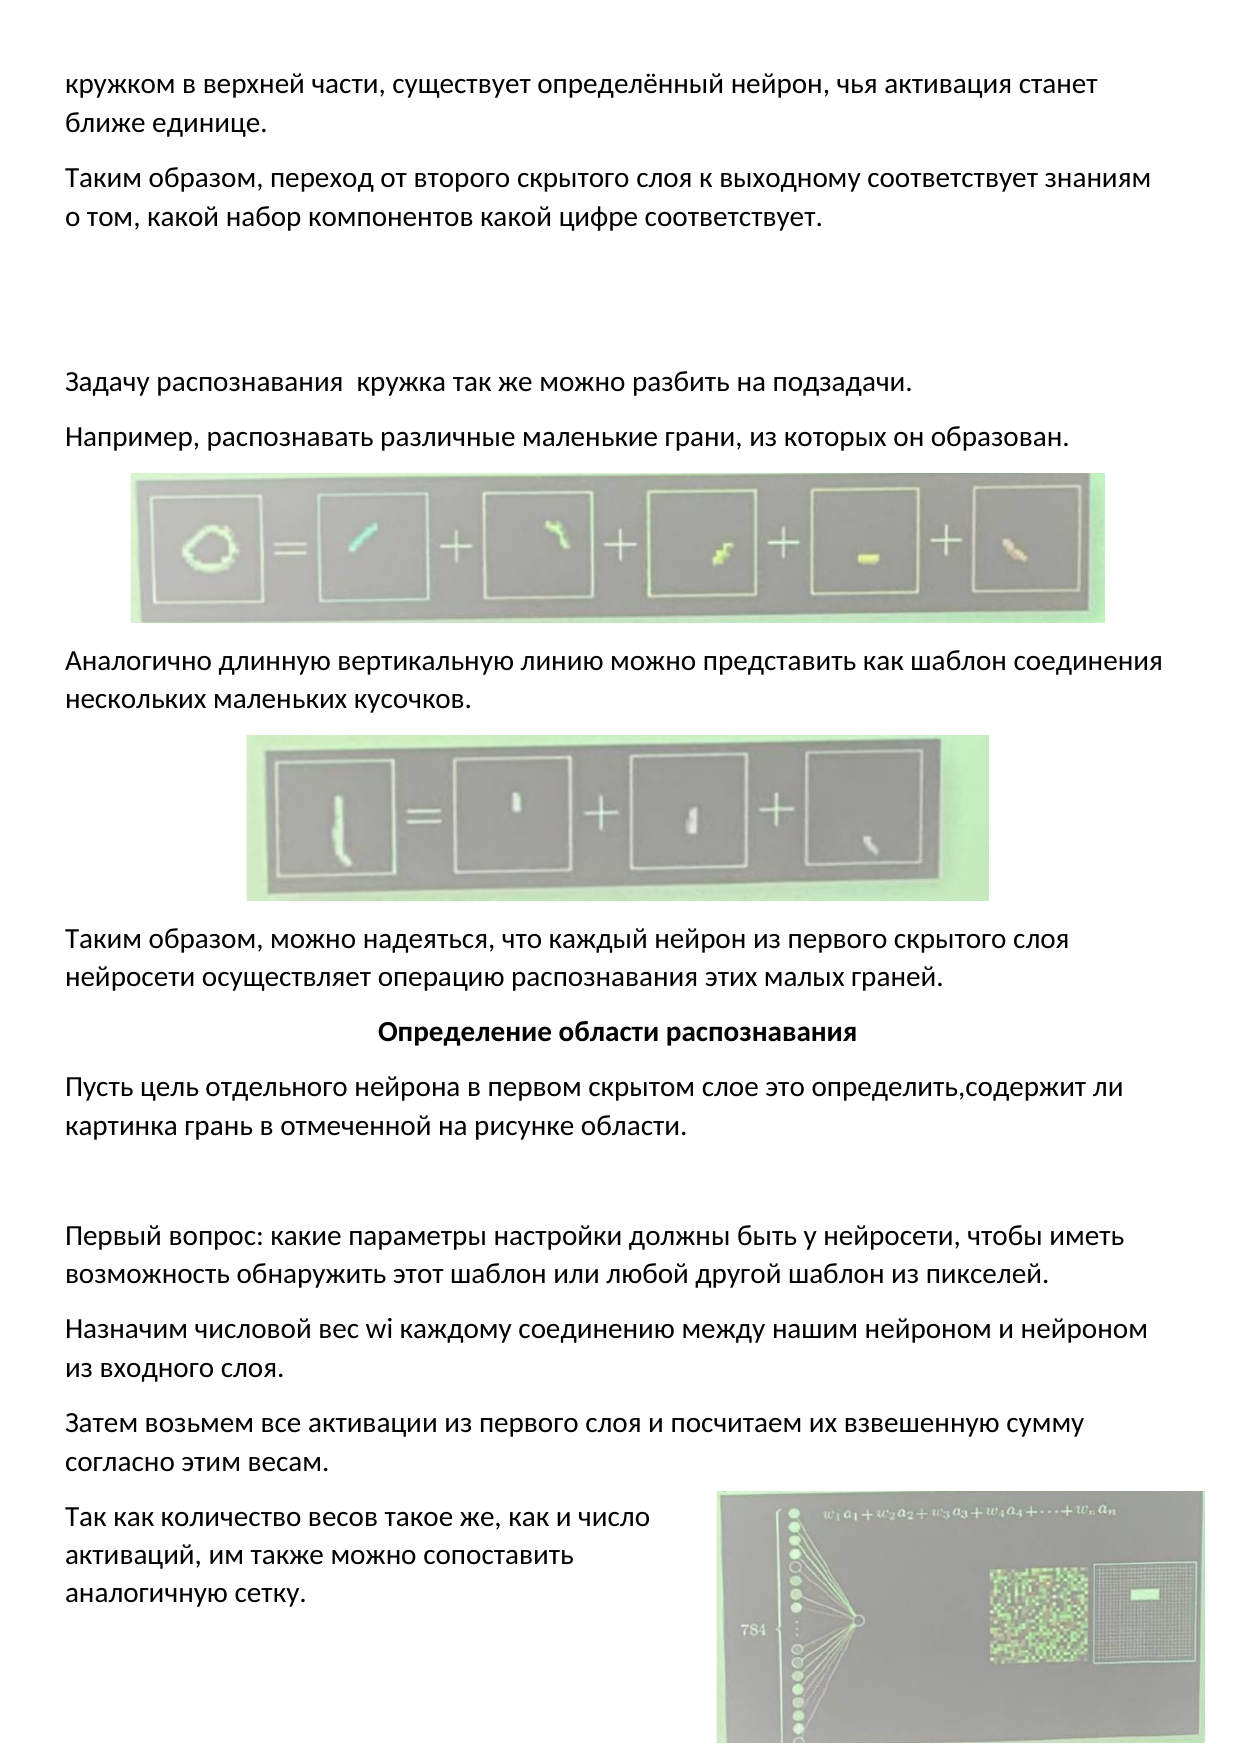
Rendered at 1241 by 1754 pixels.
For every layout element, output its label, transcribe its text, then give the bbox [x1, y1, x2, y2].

text Первый вопрос: какие параметры настройки должны быть у нейросети, чтобы иметь возможность обнаружить этот шаблон или любой другой шаблон из пикселей. [65, 1217, 1171, 1291]
text Например, распознавать различные маленькие грани, из которых он образован. [65, 418, 1171, 454]
text Таким образом, можно надеяться, что каждый нейрон из первого скрытого слоя нейросети осуществляет операцию распознавания этих малых граней. [65, 920, 1171, 994]
picture [130, 473, 1105, 623]
text Назначим числовой вес wi каждому соединению между нашим нейроном и нейроном из входного слоя. [65, 1311, 1171, 1385]
picture [716, 1491, 1206, 1743]
text Таким образом, переход от второго скрытого слоя к выходному соответствует знаниям о том, какой набор компонентов какой цифре соответствует. [65, 159, 1171, 233]
picture [246, 735, 989, 901]
text И когда передается нейросети изображение с кружком в верхней части, существует определённый нейрон, чья активация станет ближе единице. [65, 66, 1171, 140]
text Аналогично длинную вертикальную линию можно представить как шаблон соединения нескольких маленьких кусочков. [65, 642, 1171, 716]
text Определение области распознавания [65, 1013, 1171, 1049]
text Затем возьмем все активации из первого слоя и посчитаем их взвешенную сумму согласно этим весам. [65, 1404, 1171, 1478]
text Так как количество весов такое же, как и число активаций, им также можно сопоставить аналогичную сетку. [65, 1498, 716, 1610]
text Пусть цель отдельного нейрона в первом скрытом слое это определить,содержит ли картинка грань в отмеченной на рисунке области. [65, 1068, 1171, 1142]
text Задачу распознавания кружка так же можно разбить на подзадачи. [65, 363, 1171, 398]
